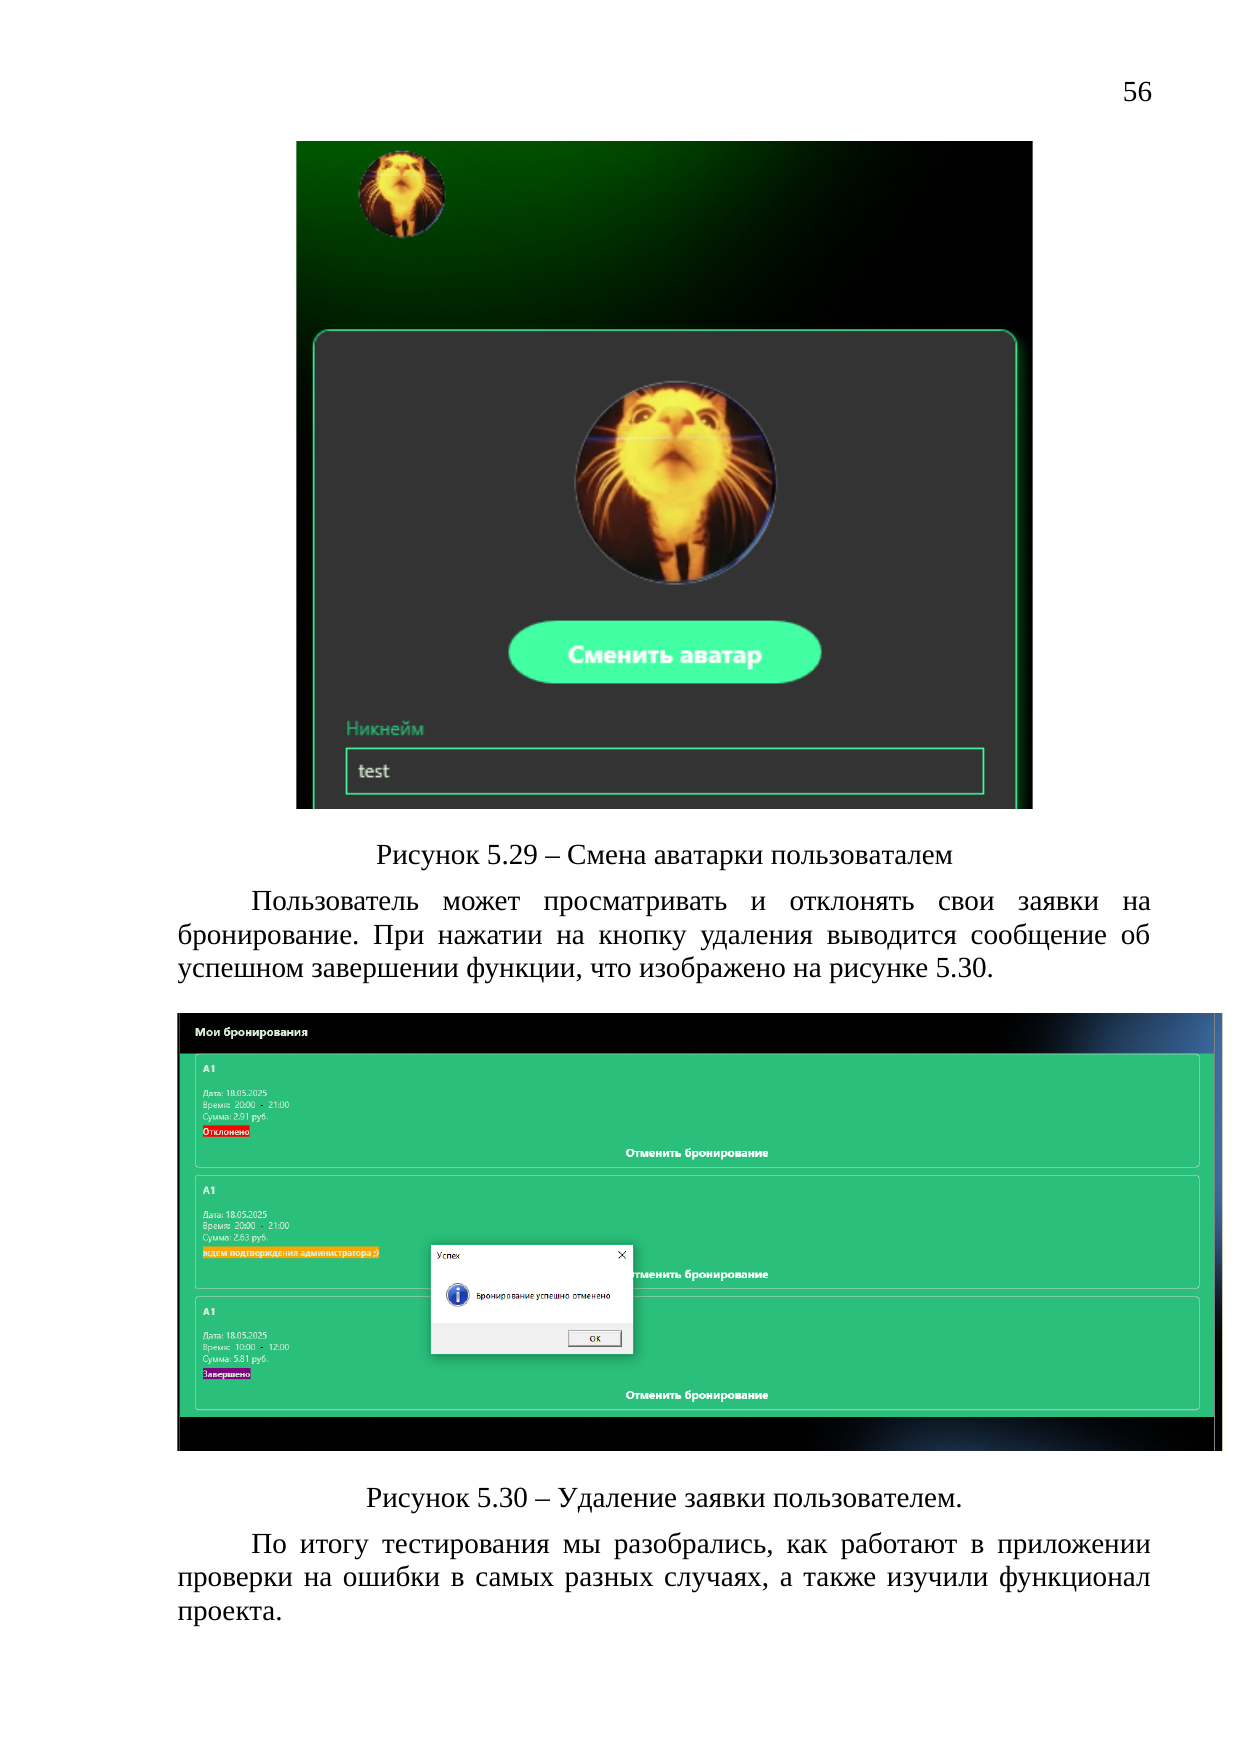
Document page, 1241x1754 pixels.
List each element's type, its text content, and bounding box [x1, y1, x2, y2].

picture [296, 141, 1033, 809]
text Пользователь может просматривать и отклонять свои заявки на бронирование. При нажатии на кнопку удаления выводится сообщение об успешном завершении функции, что изображено на рисунке 5.30. [177, 883, 1152, 984]
text Рисунок 5.29 – Смена аватарки пользоваталем [177, 837, 1152, 871]
text Рисунок 5.30 – Удаление заявки пользователем. [177, 1480, 1152, 1513]
picture [177, 1013, 1223, 1451]
text По итогу тестирования мы разобрались, как работают в приложении проверки на ошибки в самых разных случаях, а также изучили функционал проекта. [177, 1526, 1152, 1626]
